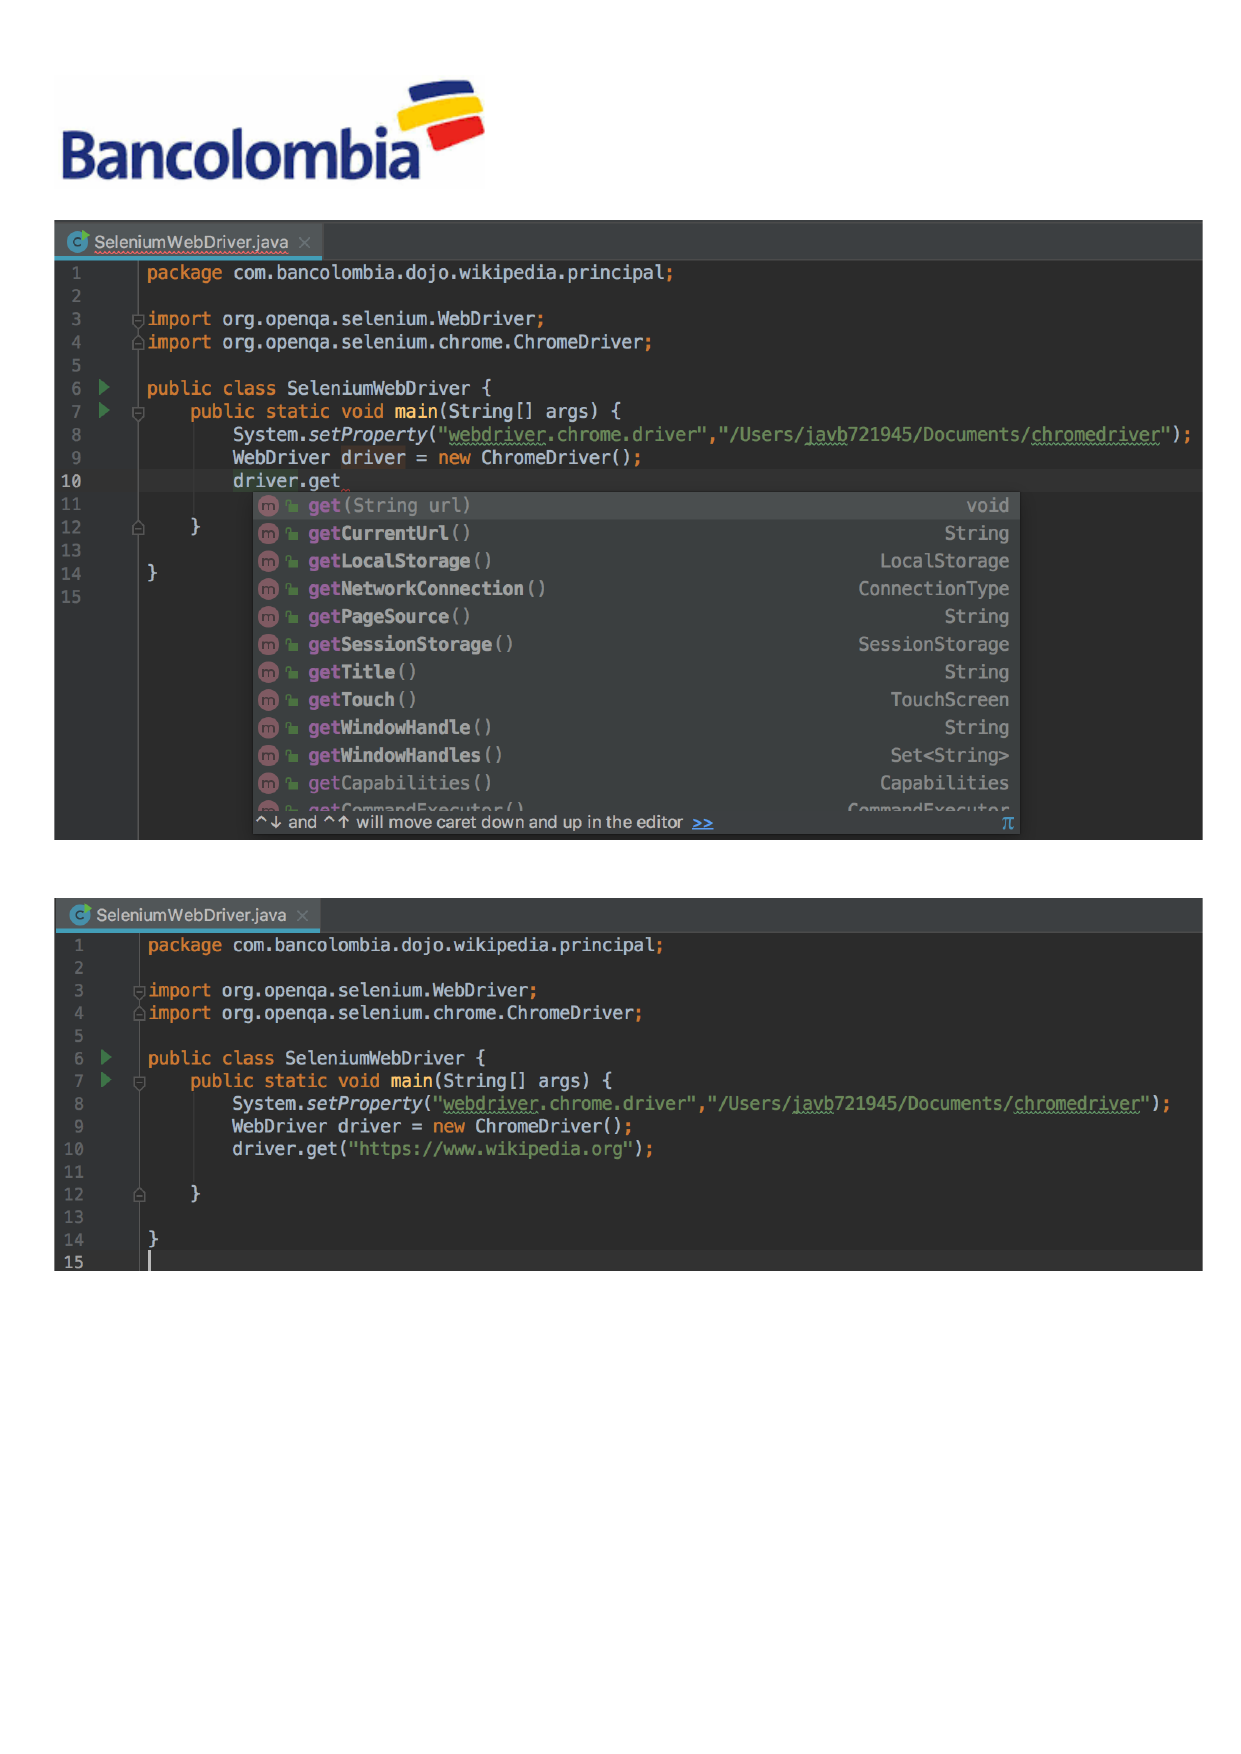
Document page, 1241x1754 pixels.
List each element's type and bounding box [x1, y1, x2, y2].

picture [54, 75, 488, 189]
picture [54, 220, 1203, 840]
picture [54, 898, 1203, 1271]
